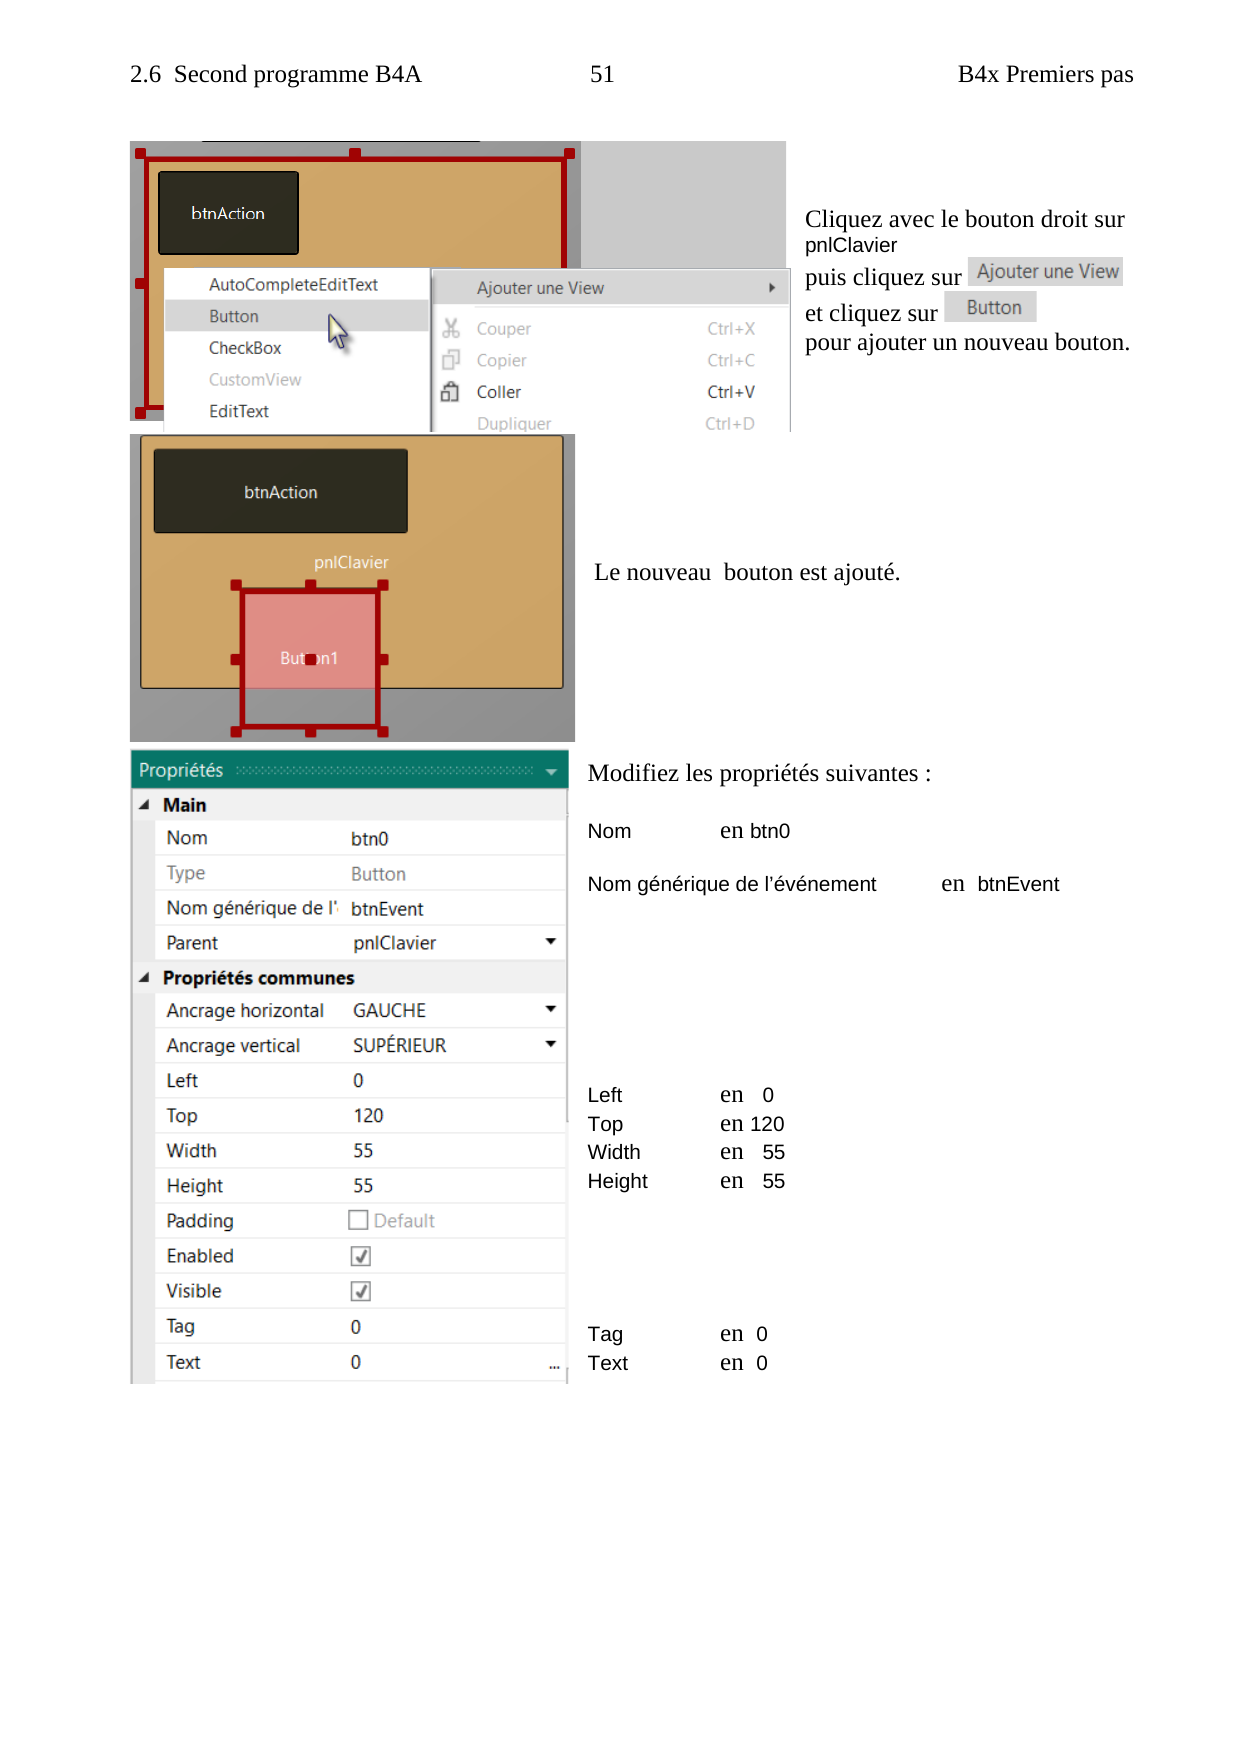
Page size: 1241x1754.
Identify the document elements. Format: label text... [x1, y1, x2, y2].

text Cliquez avec le bouton droit sur pnlClavier puis cliquez sur [787, 204, 1134, 291]
text Tag en 0 [569, 1318, 1134, 1347]
text pour ajouter un nouveau bouton. [791, 327, 1134, 355]
text Nom générique de l’événement en btnEvent [569, 868, 1134, 897]
text Le nouveau bouton est ajouté. [576, 557, 1134, 585]
picture [944, 291, 1037, 322]
picture [967, 257, 1123, 286]
text et cliquez sur [791, 291, 1134, 327]
text Text en 0 [569, 1347, 1134, 1376]
text Height en 55 [569, 1165, 1134, 1194]
picture [129, 748, 569, 1384]
text Modifiez les propriétés suivantes : [569, 758, 1134, 787]
text Top en 120 [569, 1108, 1134, 1136]
text Width en 55 [569, 1136, 1134, 1165]
text Left en 0 [569, 1079, 1134, 1108]
picture [129, 434, 576, 742]
picture [129, 141, 791, 432]
text Nom en btn0 [569, 815, 1134, 844]
